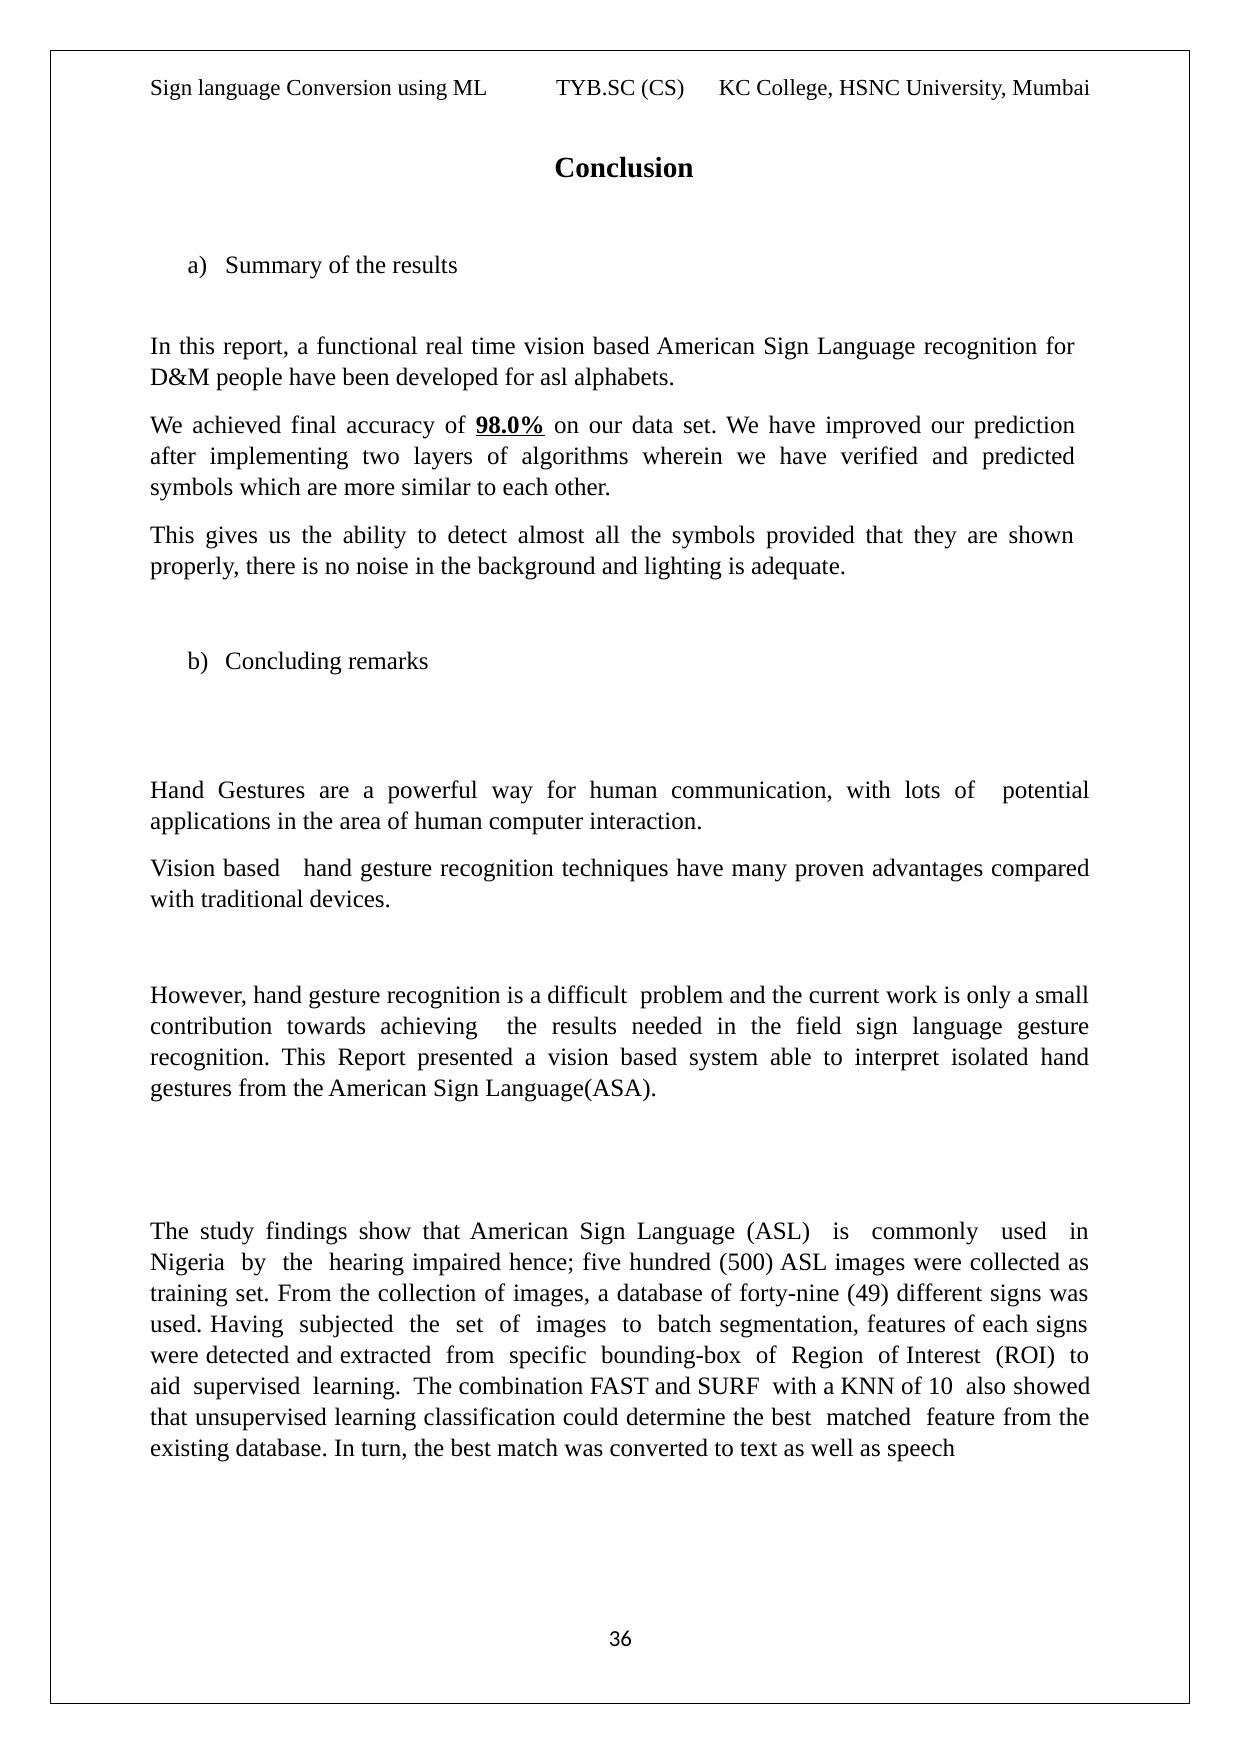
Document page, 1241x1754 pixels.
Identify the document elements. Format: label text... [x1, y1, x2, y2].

text Hand Gestures are a powerful way for human communication, with lots of potential applications in the area of human computer interaction. [150, 775, 1090, 834]
text Conclusion [150, 150, 1090, 183]
text This gives us the ability to detect almost all the symbols provided that they are shown properly, there is no noise in the background and lighting is adequate. [150, 520, 1076, 579]
list Summary of the results [187, 251, 1090, 279]
text In this report, a functional real time vision based American Sign Language recognition for D&M people have been developed for asl alphabets. [150, 331, 1076, 391]
text However, hand gesture recognition is a difficult problem and the current work is only a small contribution towards achieving the results needed in the field sign language gesture recognition. This Report presented a vision based system able to interpret isolated hand gestures from the American Sign Language(ASA). [150, 980, 1090, 1102]
text The study findings show that American Sign Language (ASL) is commonly used in Nigeria by the hearing impaired hence; five hundred (500) ASL images were collected as training set. From the collection of images, a database of forty-nine (49) different signs was used. Having subjected the set of images to batch segmentation, features of each signs were detected and extracted from specific bounding-box of Region of Interest (ROI) to aid supervised learning. The combination FAST and SURF with a KNN of 10 also showed that unsupervised learning classification could determine the best matched feature from the existing database. In turn, the best match was converted to text as well as speech [150, 1216, 1090, 1462]
text Vision based hand gesture recognition techniques have many proven advantages compared with traditional devices. [150, 853, 1090, 913]
text We achieved final accuracy of 98.0% on our data set. We have improved our prediction after implementing two layers of algorithms wherein we have verified and predicted symbols which are more similar to each other. [150, 410, 1076, 501]
list Concluding remarks [187, 646, 1090, 675]
